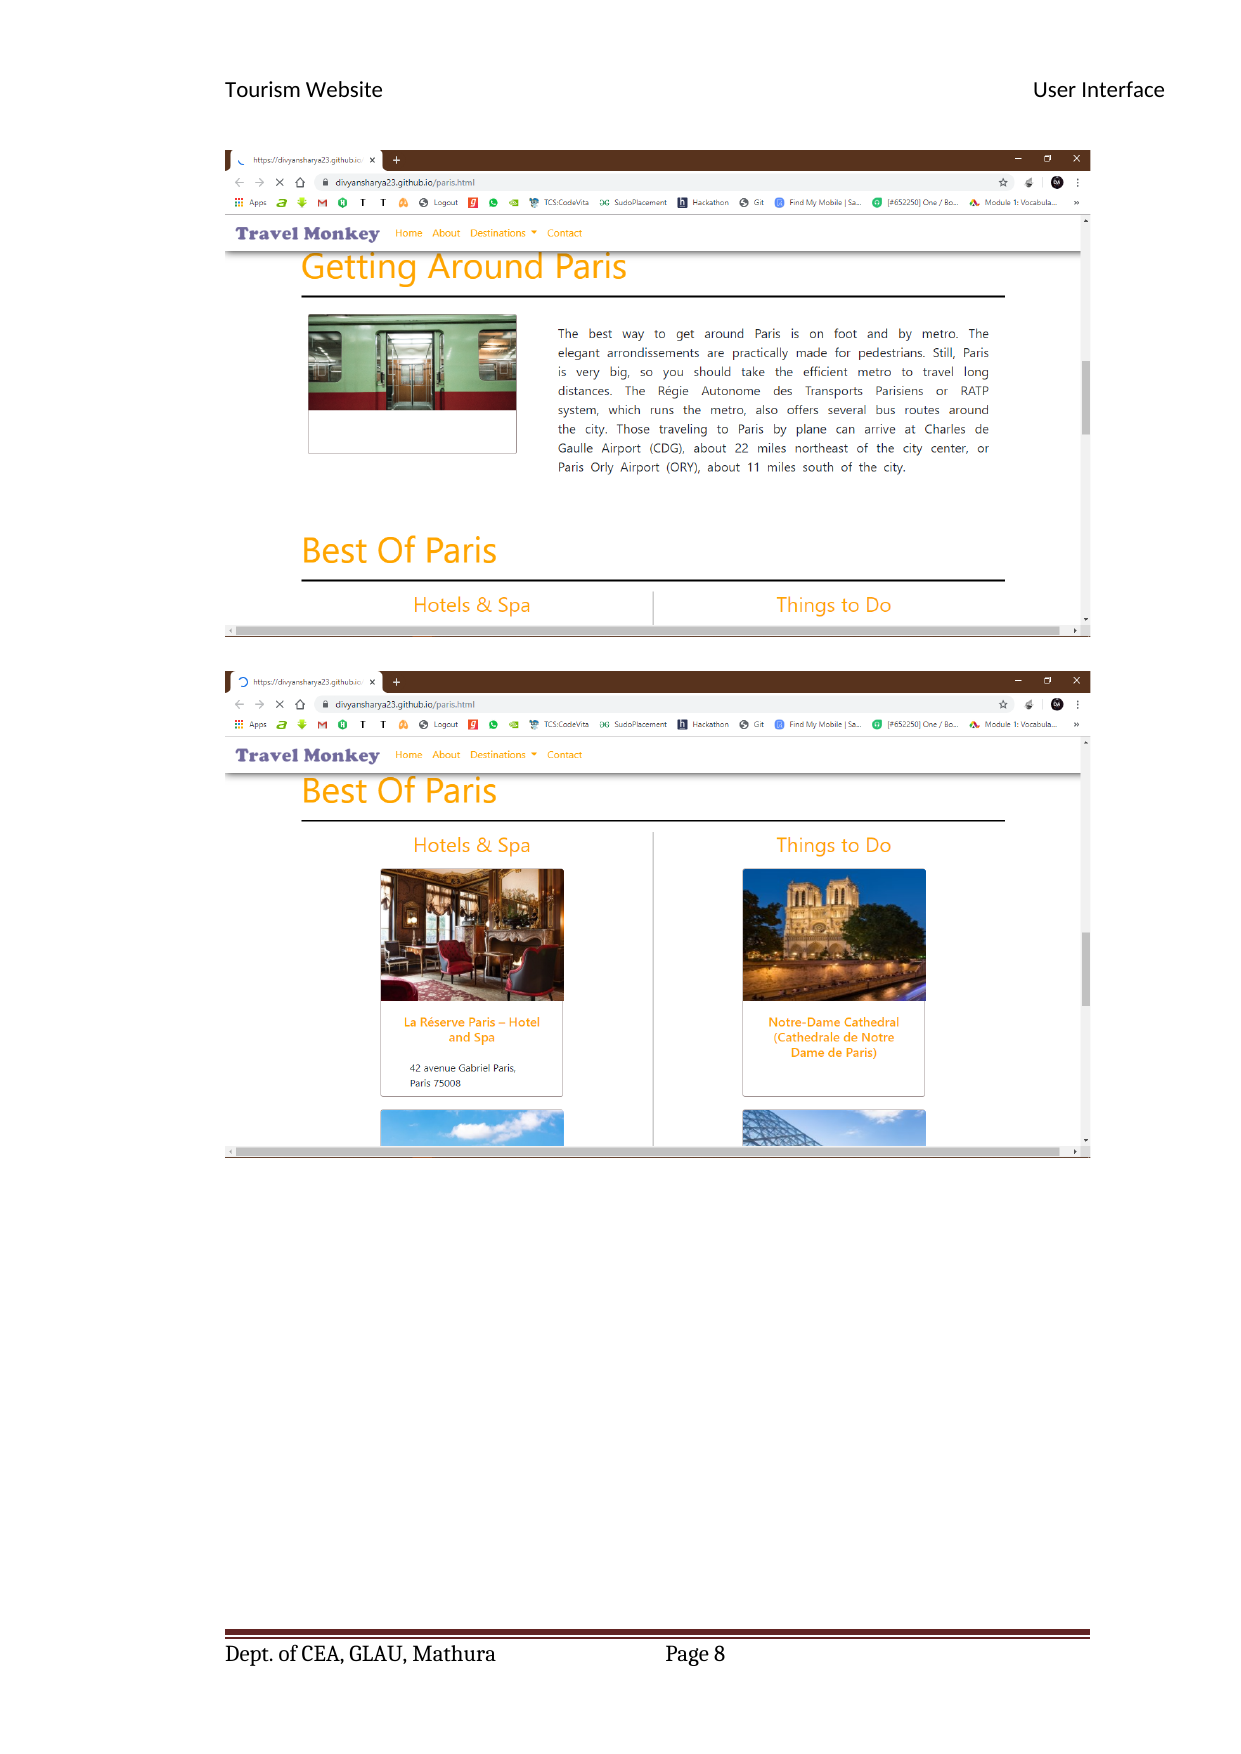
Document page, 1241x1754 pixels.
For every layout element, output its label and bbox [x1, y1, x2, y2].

picture [225, 150, 1091, 637]
picture [225, 671, 1091, 1158]
